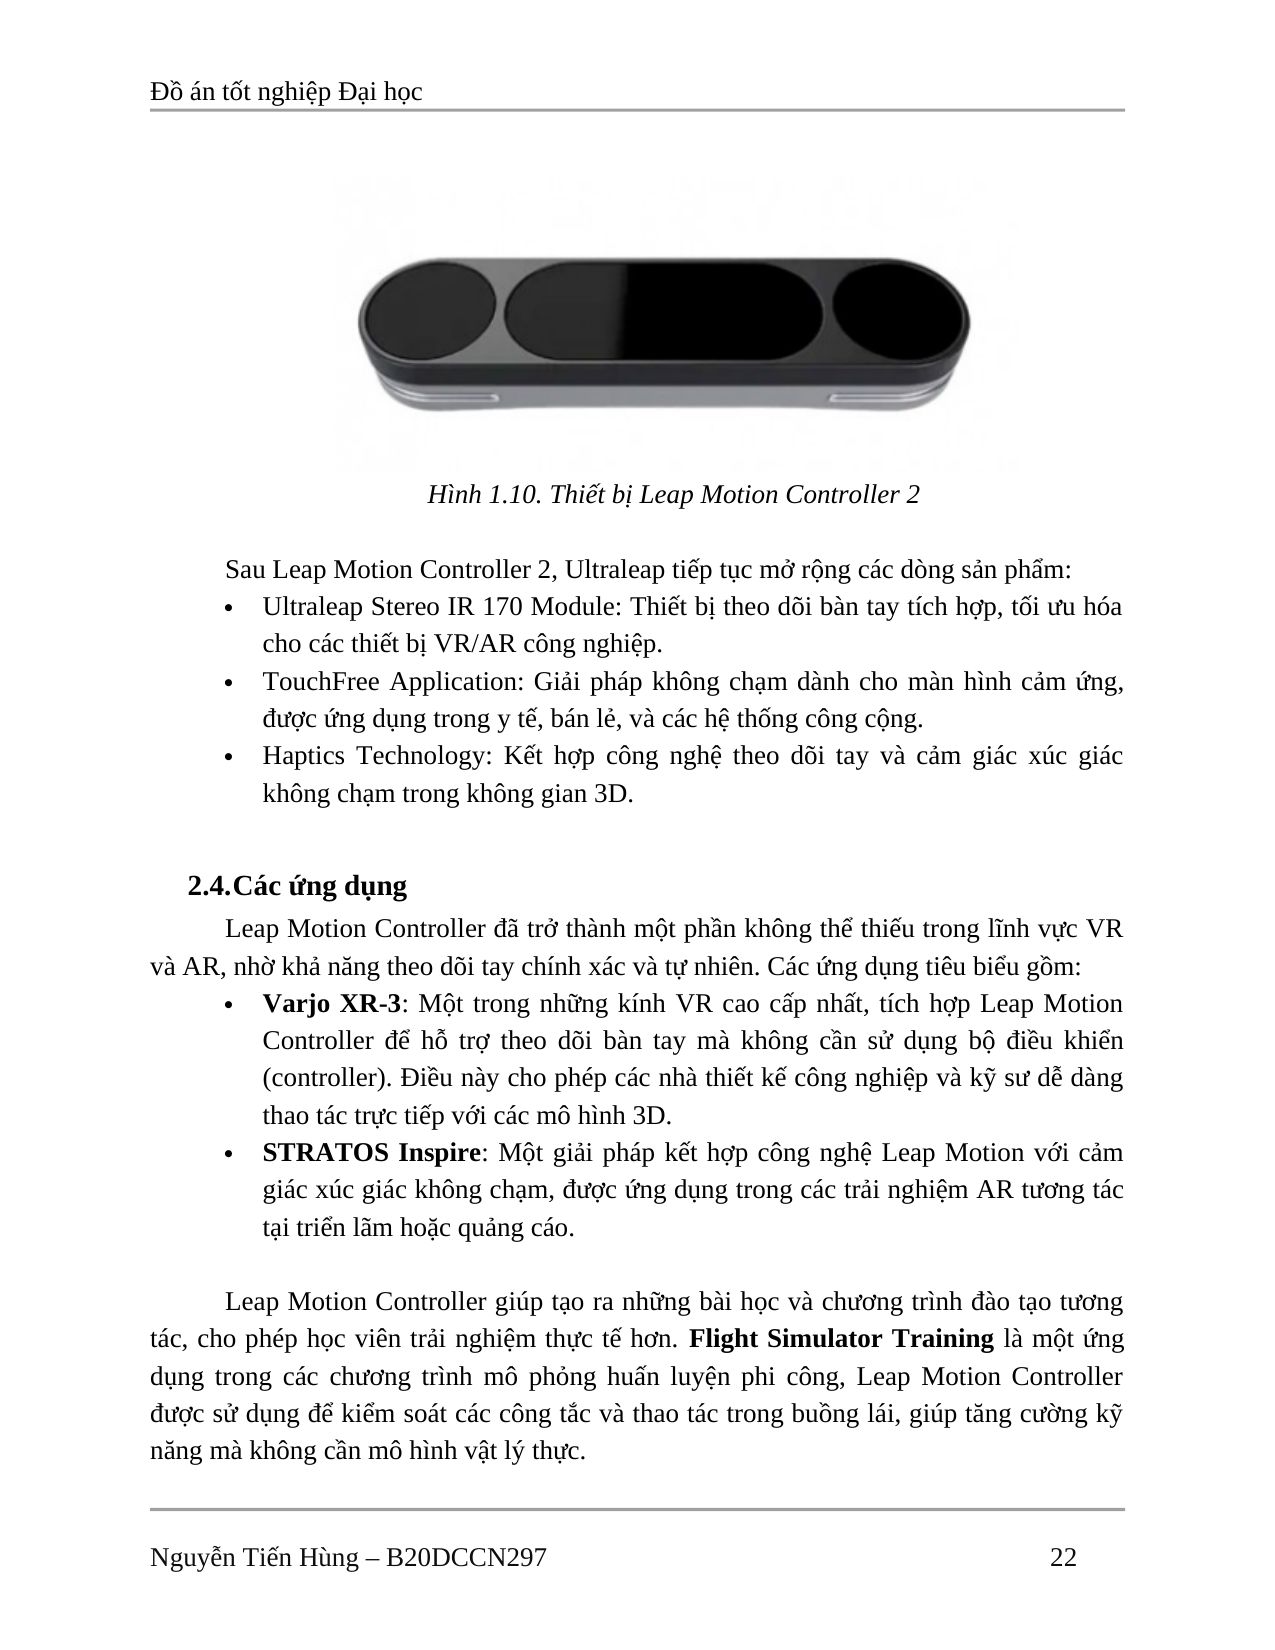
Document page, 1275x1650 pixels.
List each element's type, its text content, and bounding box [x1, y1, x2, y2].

text Hình 1.10. Thiết bị Leap Motion Controller 2 [150, 478, 1125, 509]
text Sau Leap Motion Controller 2, Ultraleap tiếp tục mở rộng các dòng sản phẩm: [150, 553, 1125, 584]
subtitle Các ứng dụng [187, 868, 1125, 901]
text Leap Motion Controller giúp tạo ra những bài học và chương trình đào tạo tương tác, cho phép học viên trải nghiệm thực tế hơn. Flight Simulator Training là một ứng dụng trong các chương trình mô phỏng huấn luyện phi công, Leap Motion Controller được sử dụng để kiểm soát các công tắc và thao tác trong buồng lái, giúp tăng cường kỹ năng mà không cần mô hình vật lý thực. [150, 1285, 1125, 1466]
list Ultraleap Stereo IR 170 Module: Thiết bị theo dõi bàn tay tích hợp, tối ưu hóa cho các thiết bị VR/AR công nghiệp. [225, 590, 1125, 659]
list Varjo XR-3: Một trong những kính VR cao cấp nhất, tích hợp Leap Motion Controller để hỗ trợ theo dõi bàn tay mà không cần sử dụng bộ điều khiển (controller). Điều này cho phép các nhà thiết kế công nghiệp và kỹ sư dễ dàng thao tác trực tiếp với các mô hình 3D. [225, 987, 1125, 1130]
list Haptics Technology: Kết hợp công nghệ theo dõi tay và cảm giác xúc giác không chạm trong không gian 3D. [225, 739, 1125, 808]
picture [330, 175, 1020, 473]
list TouchFree Application: Giải pháp không chạm dành cho màn hình cảm ứng, được ứng dụng trong y tế, bán lẻ, và các hệ thống công cộng. [225, 665, 1125, 733]
list STRATOS Inspire: Một giải pháp kết hợp công nghệ Leap Motion với cảm giác xúc giác không chạm, được ứng dụng trong các trải nghiệm AR tương tác tại triển lãm hoặc quảng cáo. [225, 1136, 1125, 1242]
text Leap Motion Controller đã trở thành một phần không thể thiếu trong lĩnh vực VR và AR, nhờ khả năng theo dõi tay chính xác và tự nhiên. Các ứng dụng tiêu biểu gồm: [150, 912, 1125, 981]
